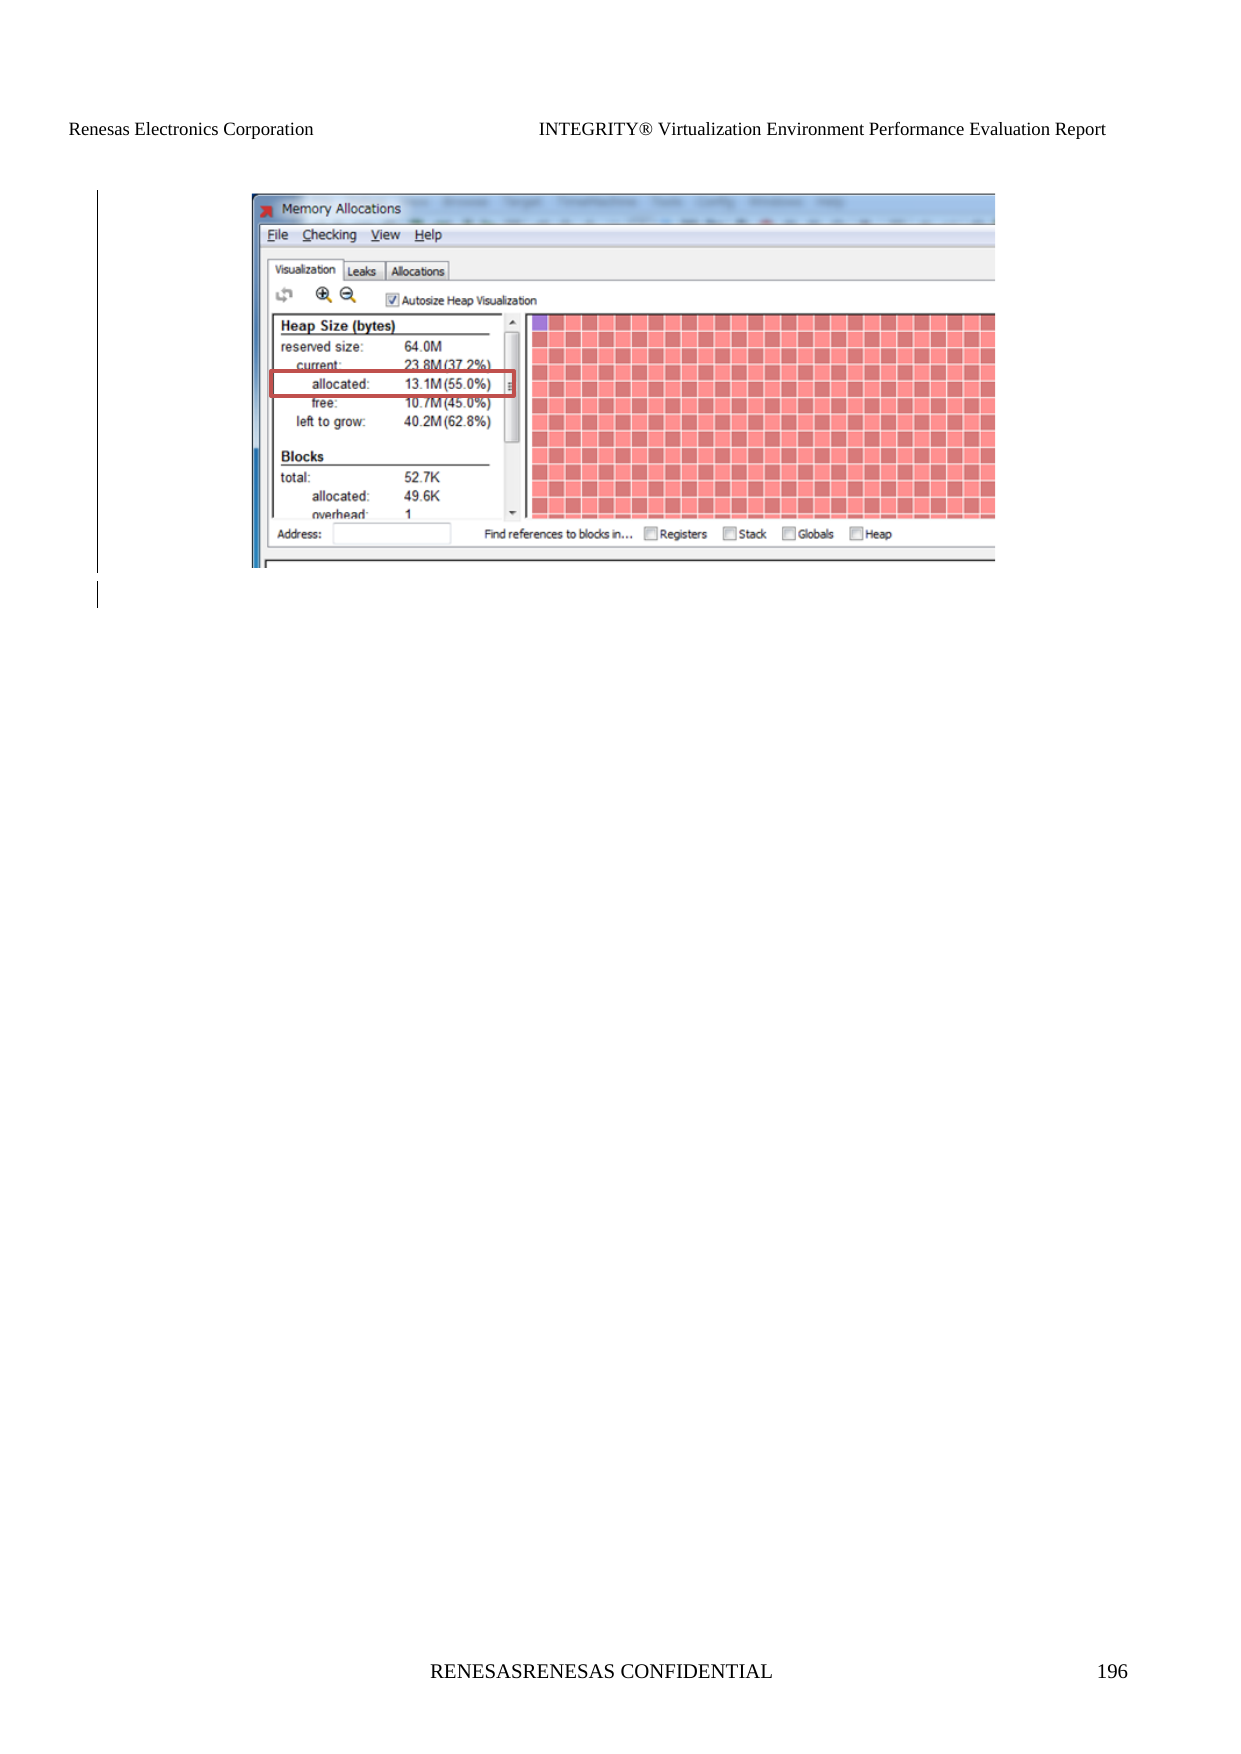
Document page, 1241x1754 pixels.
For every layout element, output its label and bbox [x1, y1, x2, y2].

picture [245, 190, 995, 568]
